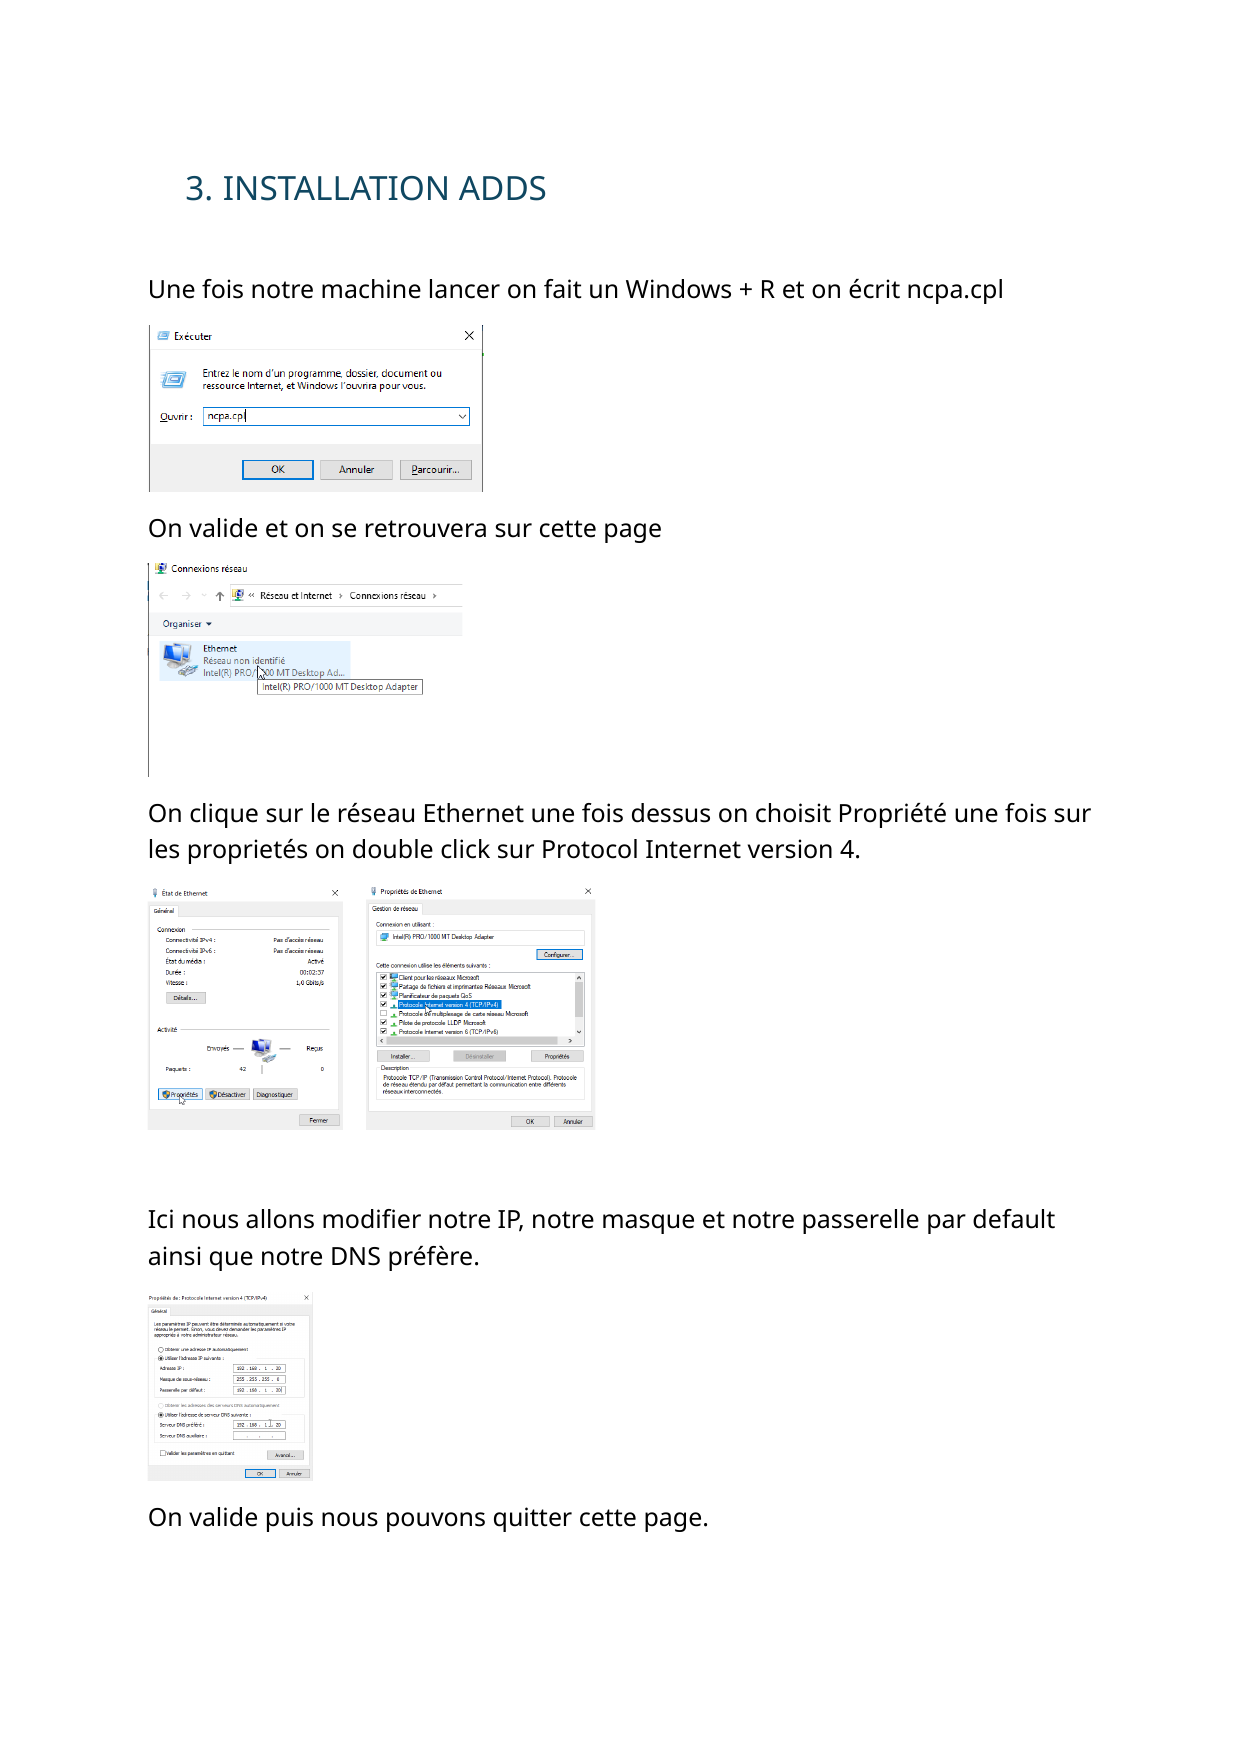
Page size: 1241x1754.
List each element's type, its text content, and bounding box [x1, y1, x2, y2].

text Une fois notre machine lancer on fait un Windows + R et on écrit ncpa.cpl [148, 272, 1093, 306]
text On valide puis nous pouvons quitter cette page. [148, 1500, 1093, 1534]
picture [366, 885, 596, 1130]
subtitle INSTALLATION ADDS [185, 164, 1093, 210]
text On valide et on se retrouvera sur cette page [148, 511, 1093, 544]
text Ici nous allons modifier notre IP, notre masque et notre passerelle par default ainsi que notre DNS préfère. [148, 1202, 1093, 1273]
text On clique sur le réseau Ethernet une fois dessus on choisit Propriété une fois sur les proprietés on double click sur Protocol Internet version 4. [148, 795, 1093, 866]
picture [147, 325, 484, 492]
picture [147, 1292, 313, 1481]
picture [147, 563, 463, 777]
picture [147, 885, 343, 1130]
